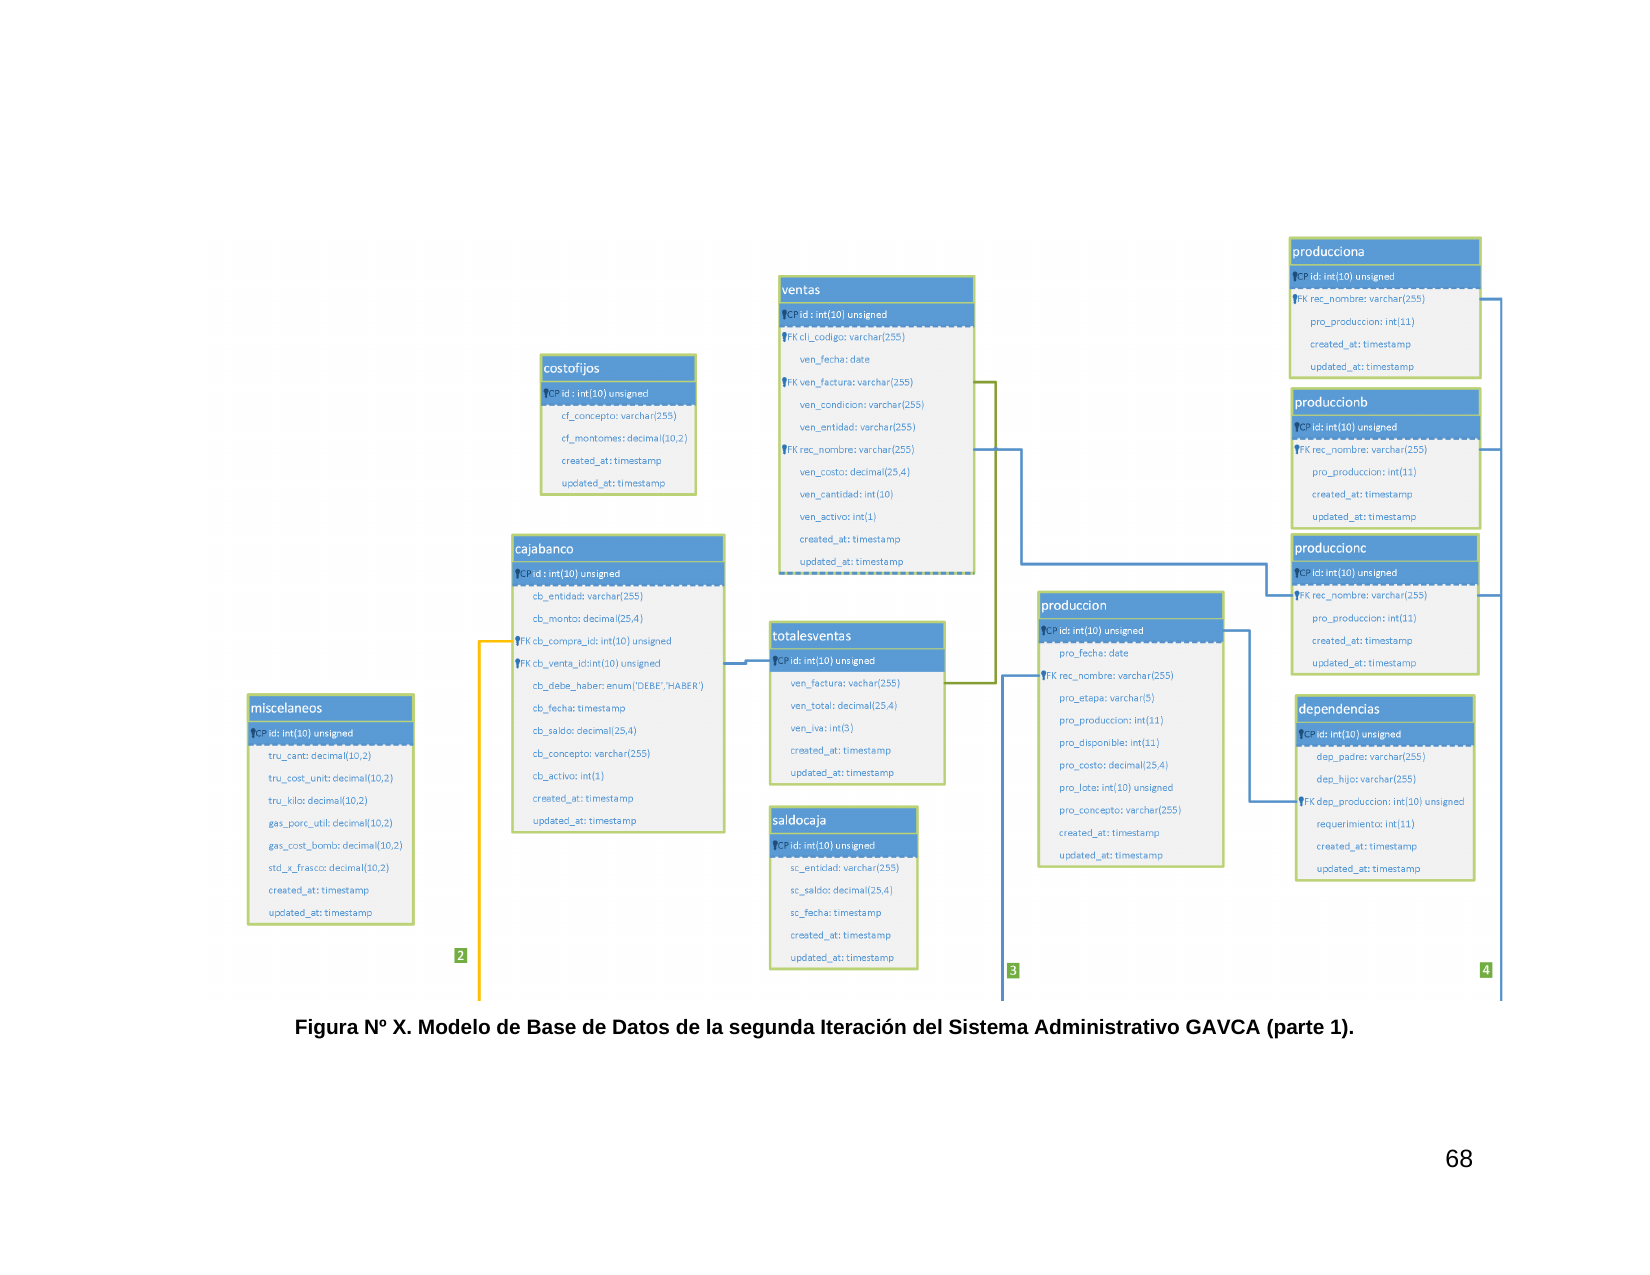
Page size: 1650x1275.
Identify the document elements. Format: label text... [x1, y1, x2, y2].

picture [206, 236, 1503, 1001]
text Figura Nº X. Modelo de Base de Datos de la segunda Iteración del Sistema Administrativo GAVCA (parte 1). [177, 1015, 1473, 1039]
